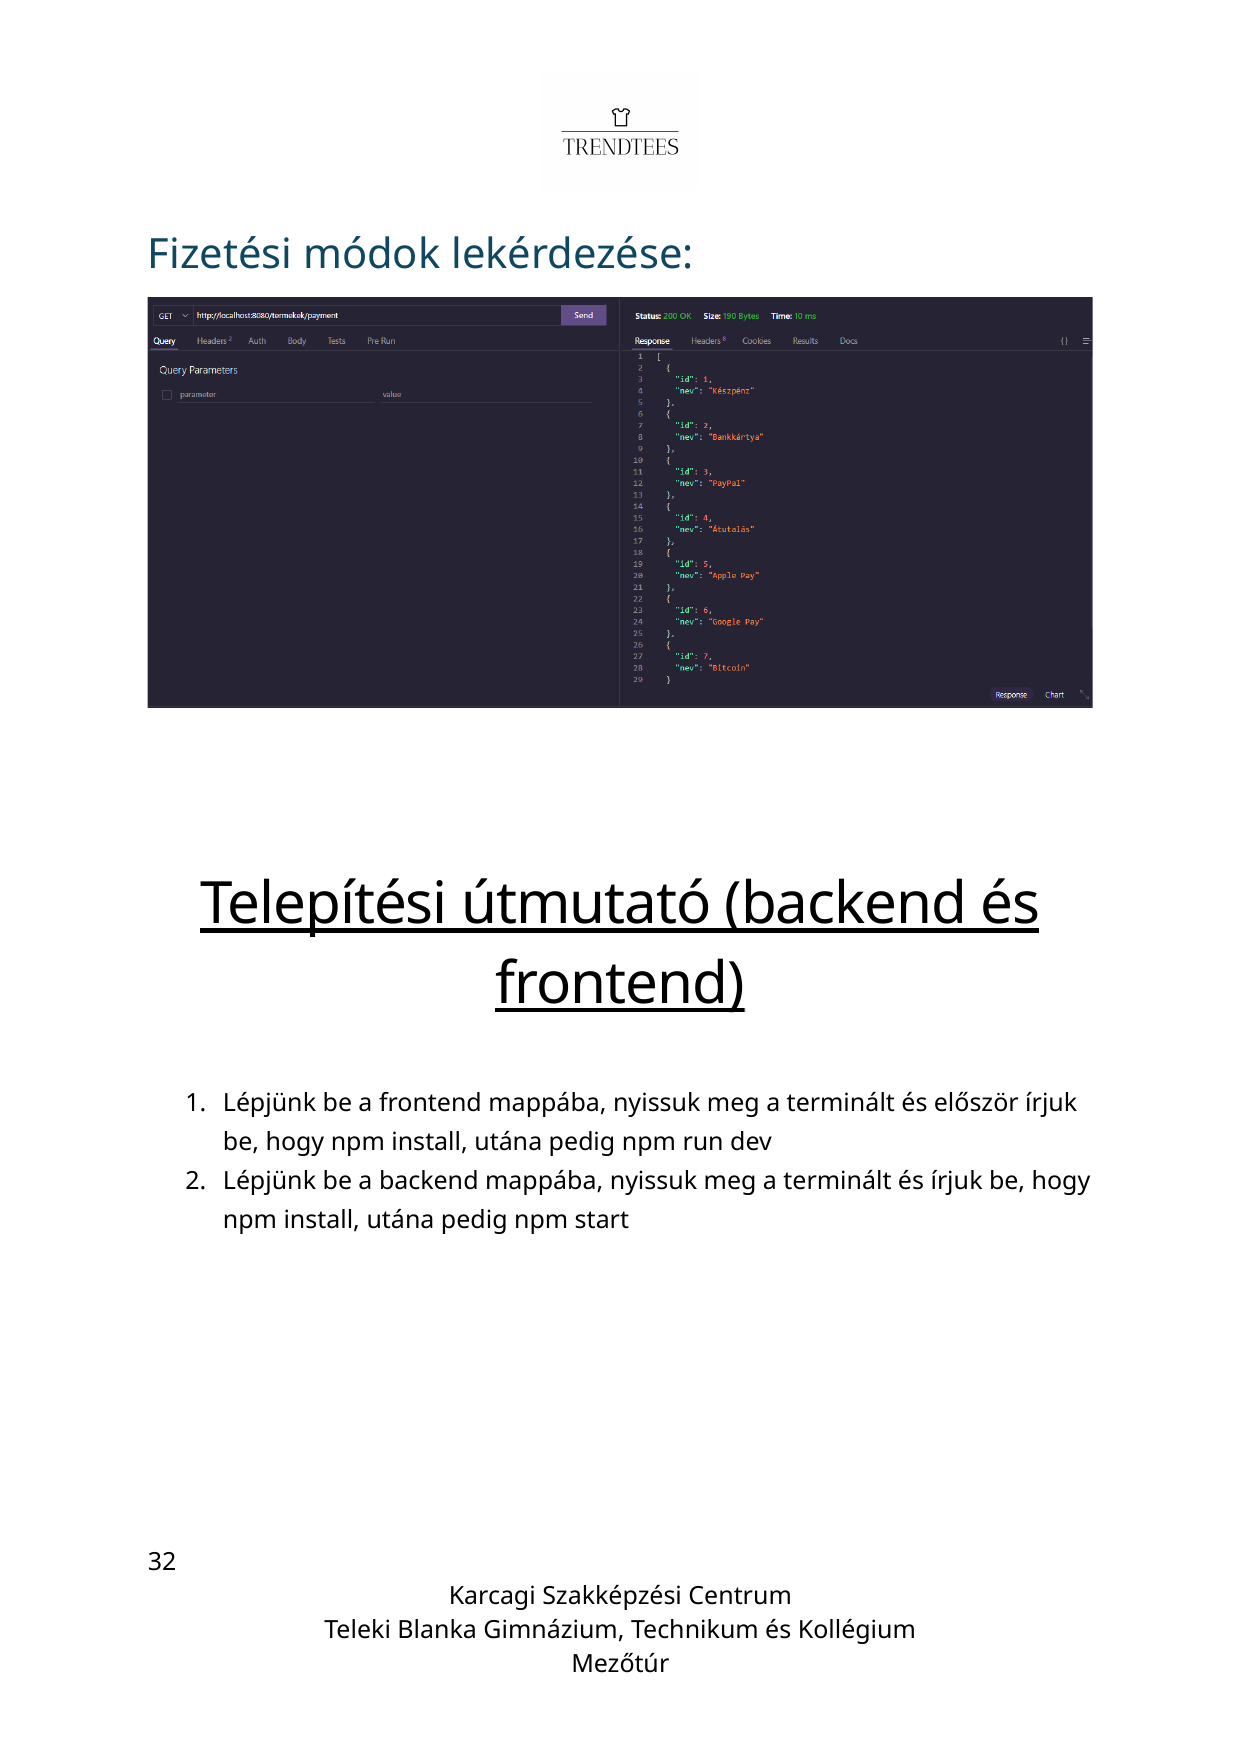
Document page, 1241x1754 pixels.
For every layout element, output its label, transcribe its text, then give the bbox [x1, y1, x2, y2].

picture [147, 297, 1093, 708]
title Telepítési útmutató (backend és frontend) [148, 861, 1093, 1020]
list Lépjünk be a backend mappába, nyissuk meg a terminált és írjuk be, hogy npm install, utána pedig npm start [185, 1163, 1093, 1236]
subtitle Fizetési módok lekérdezése: [148, 223, 1093, 280]
list Lépjünk be a frontend mappába, nyissuk meg a terminált és először írjuk be, hogy npm install, utána pedig npm run dev [185, 1084, 1093, 1158]
picture [541, 73, 700, 190]
